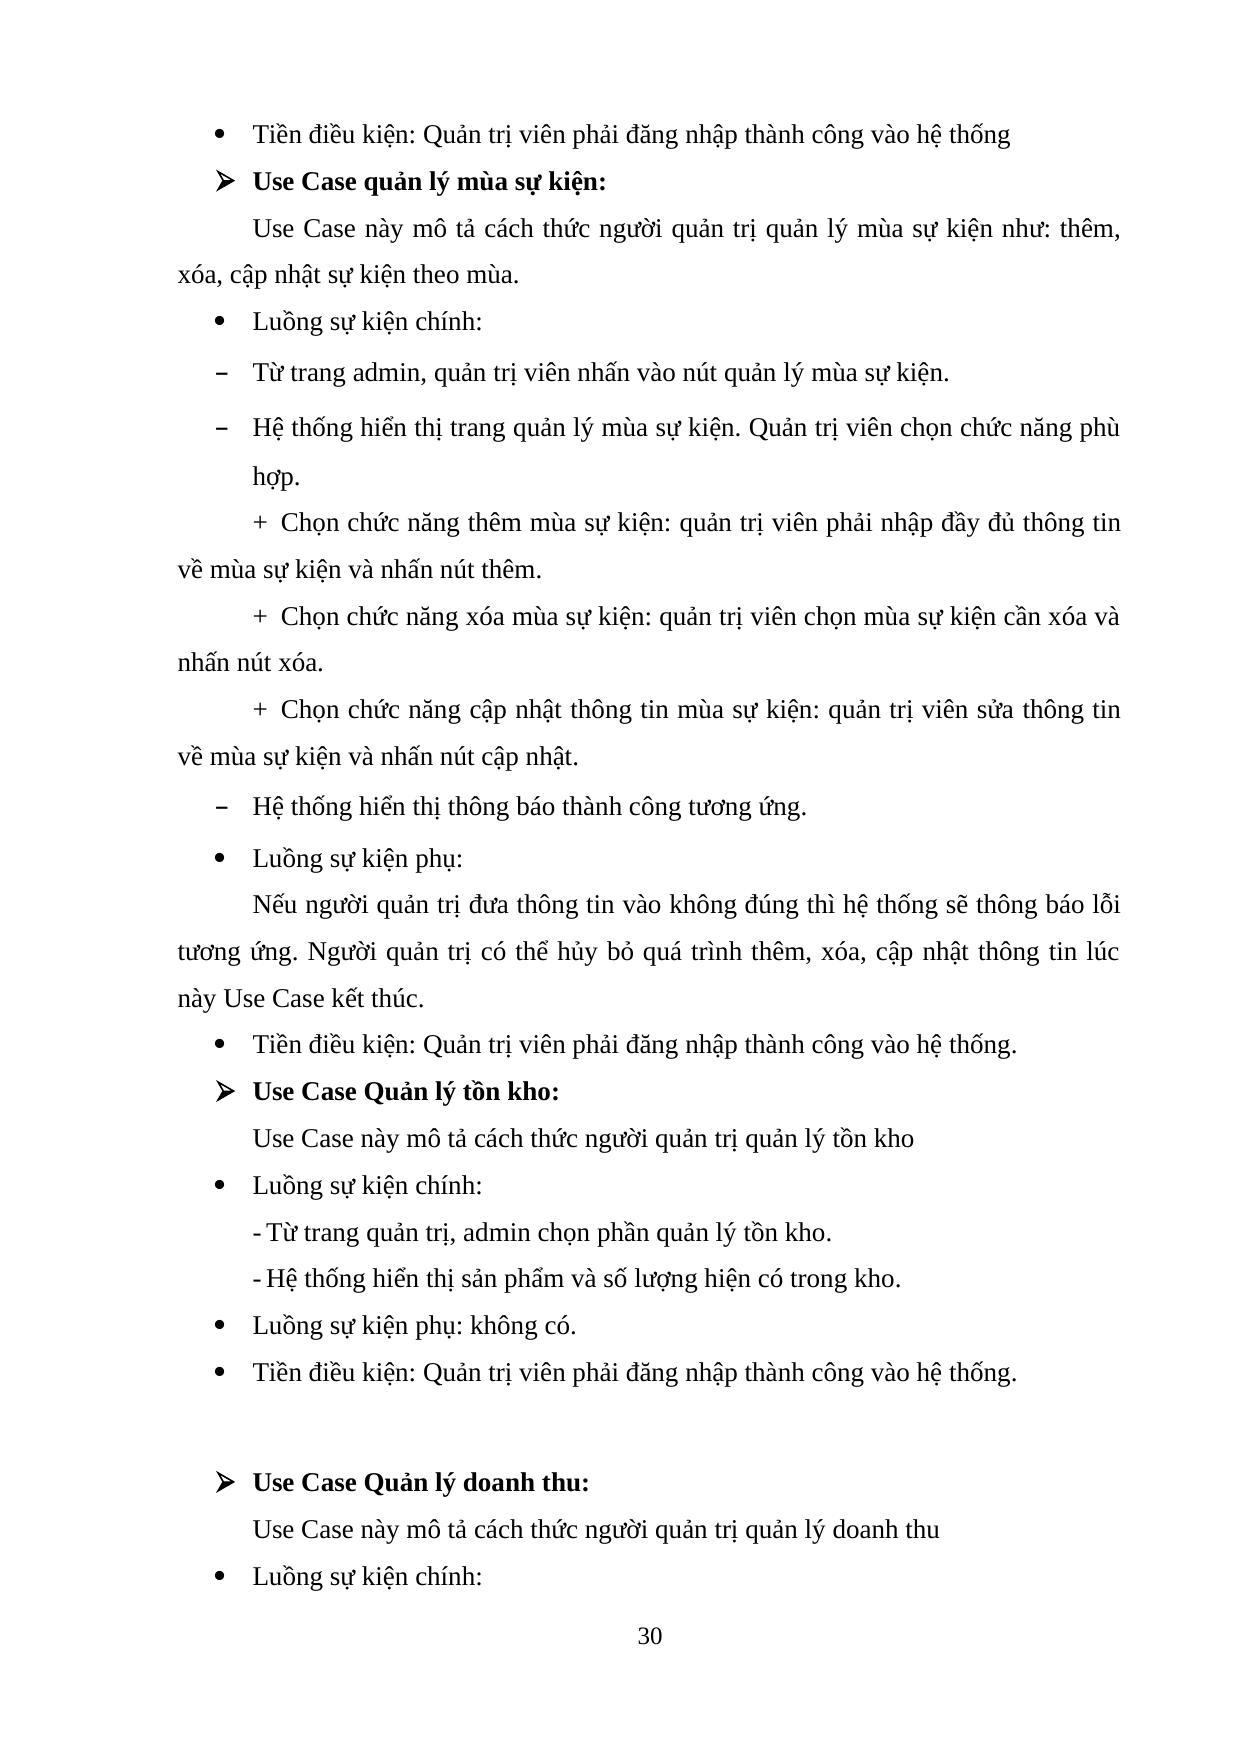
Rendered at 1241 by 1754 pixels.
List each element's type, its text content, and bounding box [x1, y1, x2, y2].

list Chọn chức năng xóa mùa sự kiện: quản trị viên chọn mùa sự kiện cần xóa và nhấn nút xóa. [177, 600, 1122, 678]
list Từ trang quản trị, admin chọn phần quản lý tồn kho. [177, 1216, 1122, 1247]
list Tiền điều kiện: Quản trị viên phải đăng nhập thành công vào hệ thống. [215, 1356, 1122, 1387]
list Chọn chức năng cập nhật thông tin mùa sự kiện: quản trị viên sửa thông tin về mùa sự kiện và nhấn nút cập nhật. [177, 693, 1122, 771]
list Luồng sự kiện chính: [215, 1560, 1122, 1591]
list Use Case này mô tả cách thức người quản trị quản lý doanh thu [177, 1513, 1122, 1544]
list Luồng sự kiện phụ: không có. [215, 1309, 1122, 1341]
list Luồng sự kiện chính: [215, 305, 1122, 336]
list Luồng sự kiện chính: [215, 1169, 1122, 1200]
list Use Case Quản lý tồn kho: [215, 1076, 1122, 1107]
list Từ trang admin, quản trị viên nhấn vào nút quản lý mùa sự kiện. [215, 352, 1122, 389]
list Luồng sự kiện phụ: [215, 842, 1122, 873]
list Hệ thống hiển thị trang quản lý mùa sự kiện. Quản trị viên chọn chức năng phù hợp. [215, 407, 1122, 491]
list Use Case này mô tả cách thức người quản trị quản lý tồn kho [177, 1122, 1122, 1153]
list Use Case quản lý mùa sự kiện: [215, 165, 1122, 196]
list Use Case Quản lý doanh thu: [215, 1466, 1122, 1498]
list Hệ thống hiển thị sản phẩm và số lượng hiện có trong kho. [177, 1263, 1122, 1294]
list Nếu người quản trị đưa thông tin vào không đúng thì hệ thống sẽ thông báo lỗi tương ứng. Người quản trị có thể hủy bỏ quá trình thêm, xóa, cập nhật thông tin lúc này Use Case kết thúc. [177, 889, 1122, 1013]
list Tiền điều kiện: Quản trị viên phải đăng nhập thành công vào hệ thống [215, 118, 1122, 149]
list Use Case này mô tả cách thức người quản trị quản lý mùa sự kiện như: thêm, xóa, cập nhật sự kiện theo mùa. [177, 212, 1122, 290]
list Chọn chức năng thêm mùa sự kiện: quản trị viên phải nhập đầy đủ thông tin về mùa sự kiện và nhấn nút thêm. [177, 506, 1122, 584]
list Tiền điều kiện: Quản trị viên phải đăng nhập thành công vào hệ thống. [215, 1029, 1122, 1060]
list Hệ thống hiển thị thông báo thành công tương ứng. [215, 786, 1122, 823]
